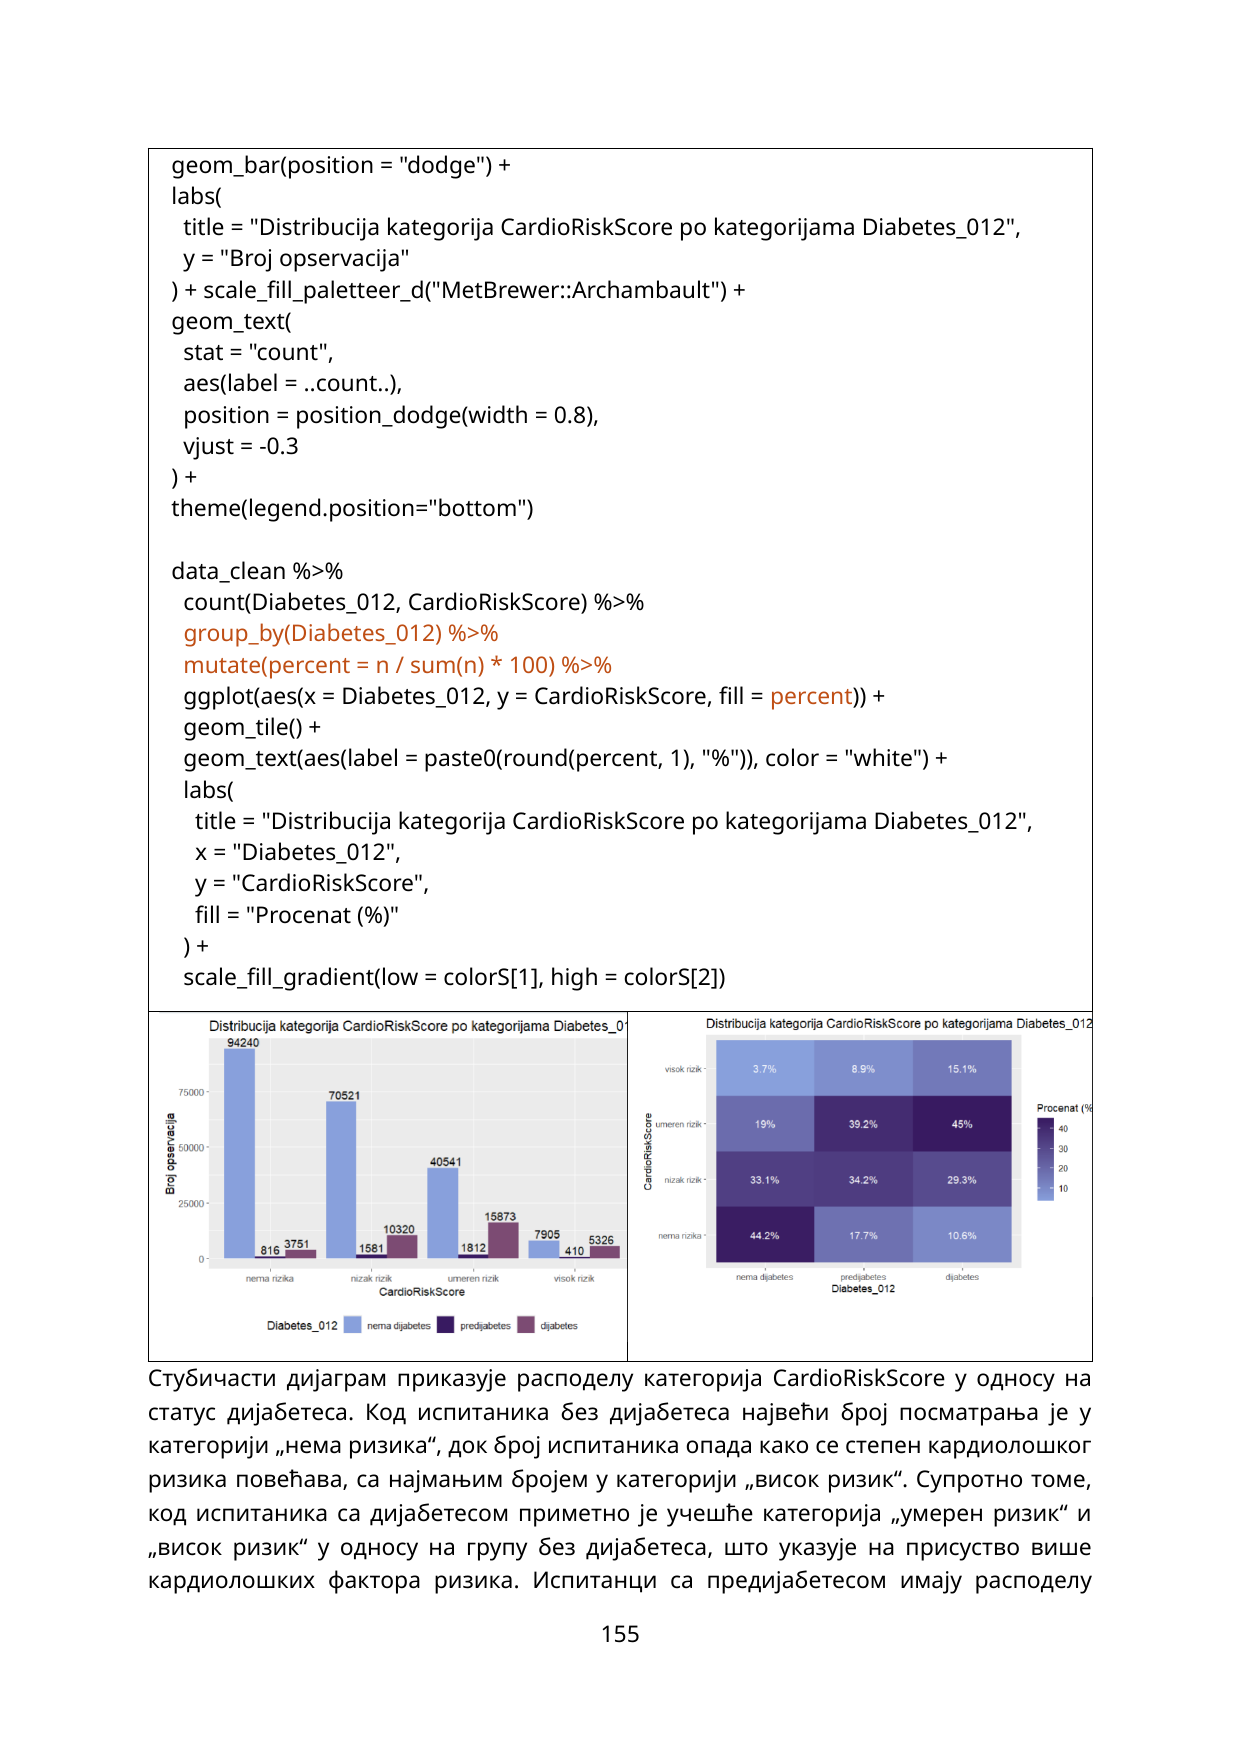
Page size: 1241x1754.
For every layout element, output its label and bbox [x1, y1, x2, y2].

picture [638, 1012, 1093, 1297]
table_cell [149, 1012, 627, 1361]
picture [159, 1012, 628, 1342]
table_cell [628, 1012, 1092, 1361]
table_header [149, 149, 1092, 1011]
text [148, 1362, 1093, 1596]
